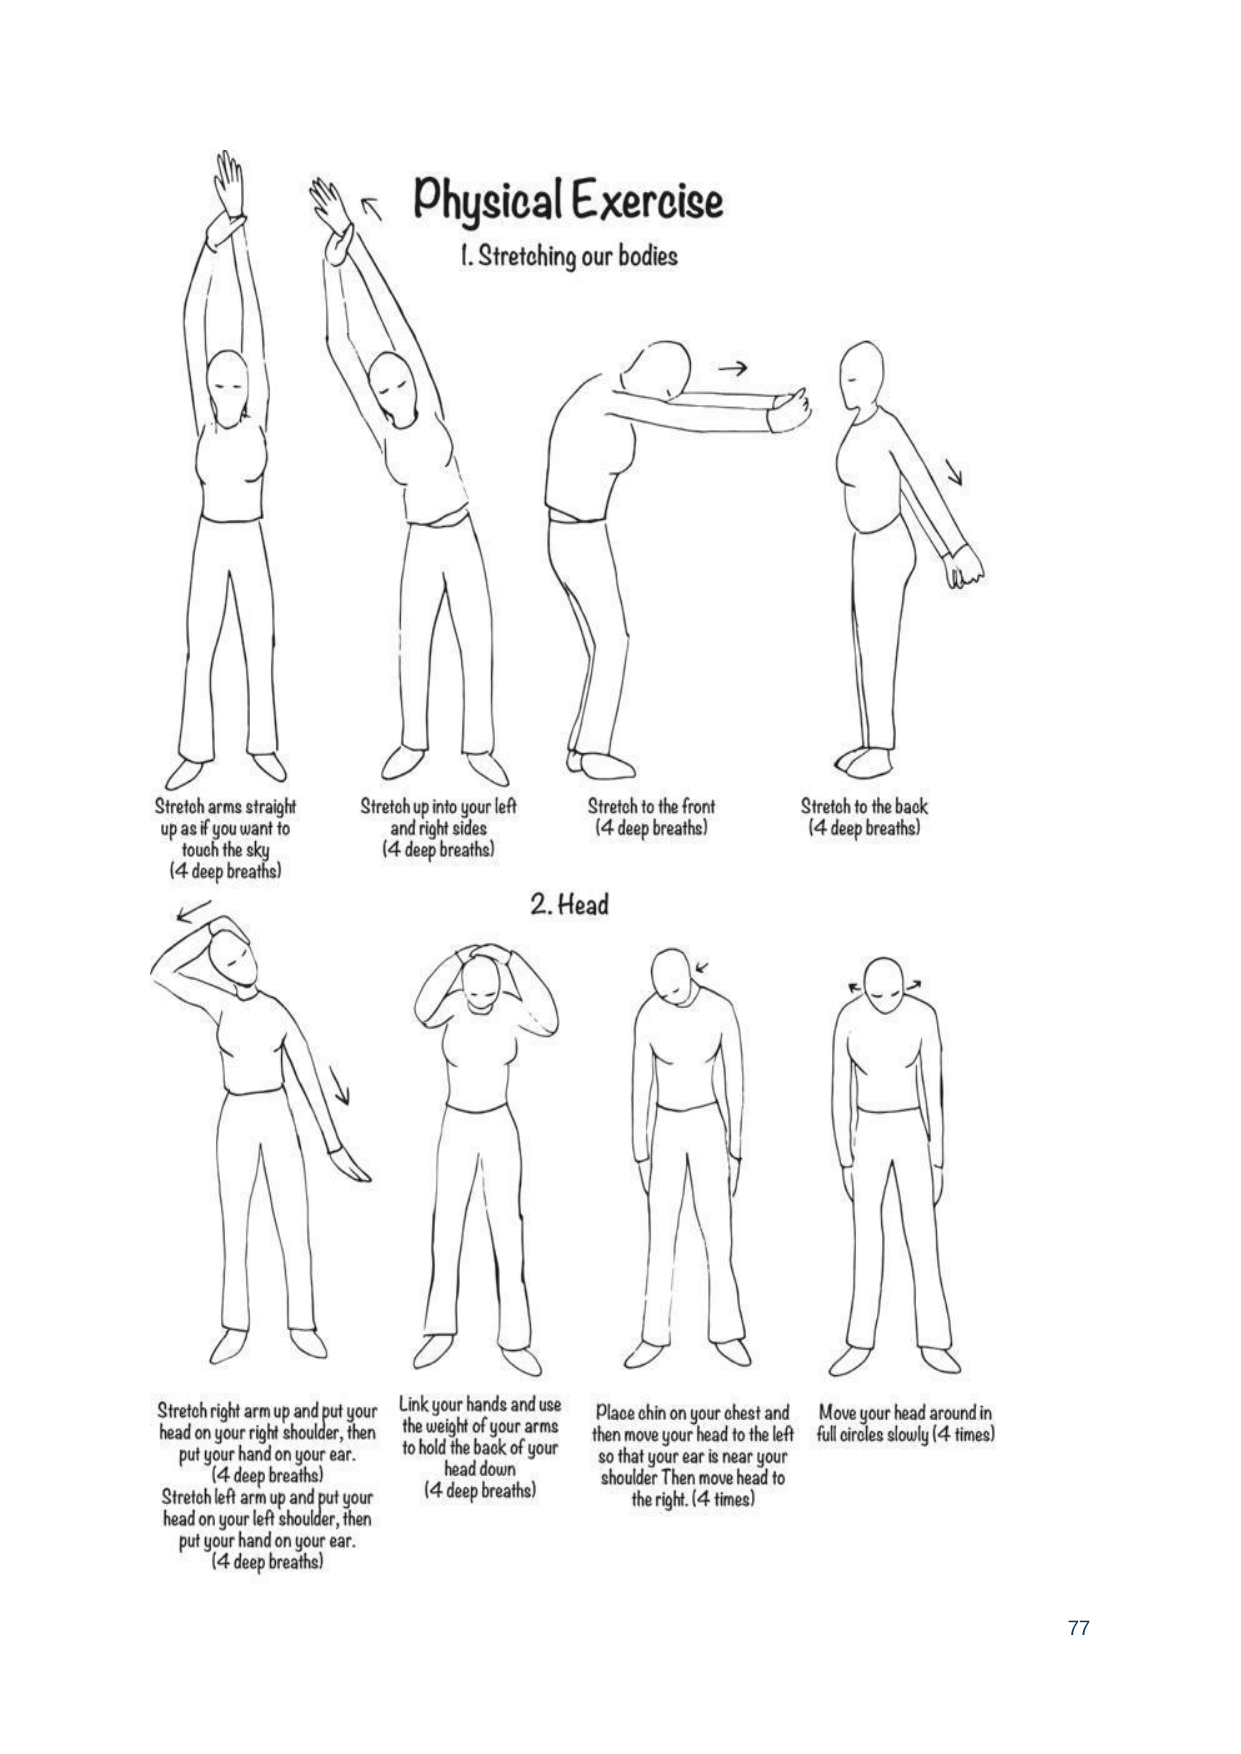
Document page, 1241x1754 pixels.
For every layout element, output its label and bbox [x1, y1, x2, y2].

picture [150, 150, 996, 1587]
